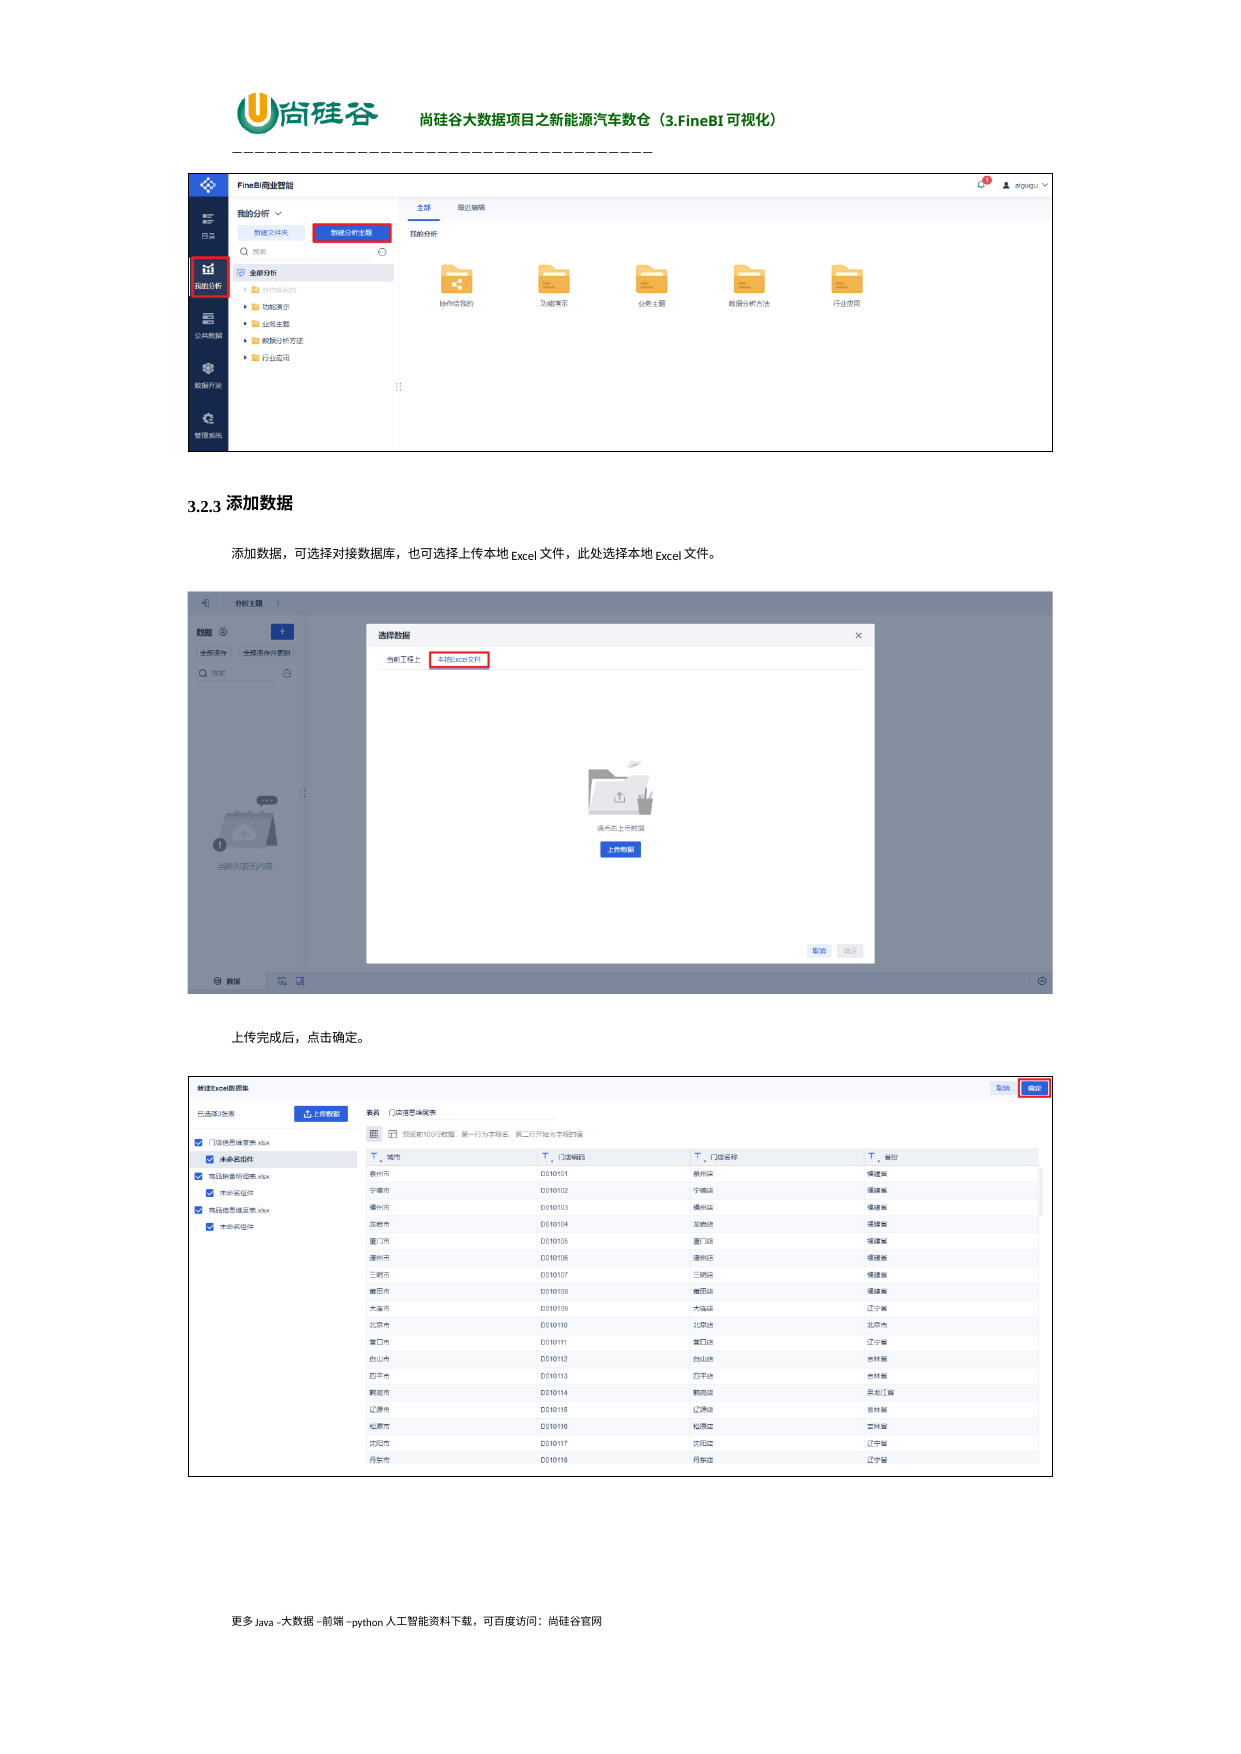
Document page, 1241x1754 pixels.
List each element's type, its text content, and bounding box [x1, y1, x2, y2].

picture [187, 591, 1053, 994]
picture [189, 1077, 1052, 1476]
picture [231, 88, 382, 138]
picture [189, 174, 1052, 451]
text 上传完成后，点击确定。 [187, 1027, 1053, 1060]
text 添加数据，可选择对接数据库，也可选择上传本地Excel文件，此处选择本地Excel文件。 [187, 543, 1053, 576]
subtitle 3.2.3 添加数据 [187, 478, 1053, 543]
